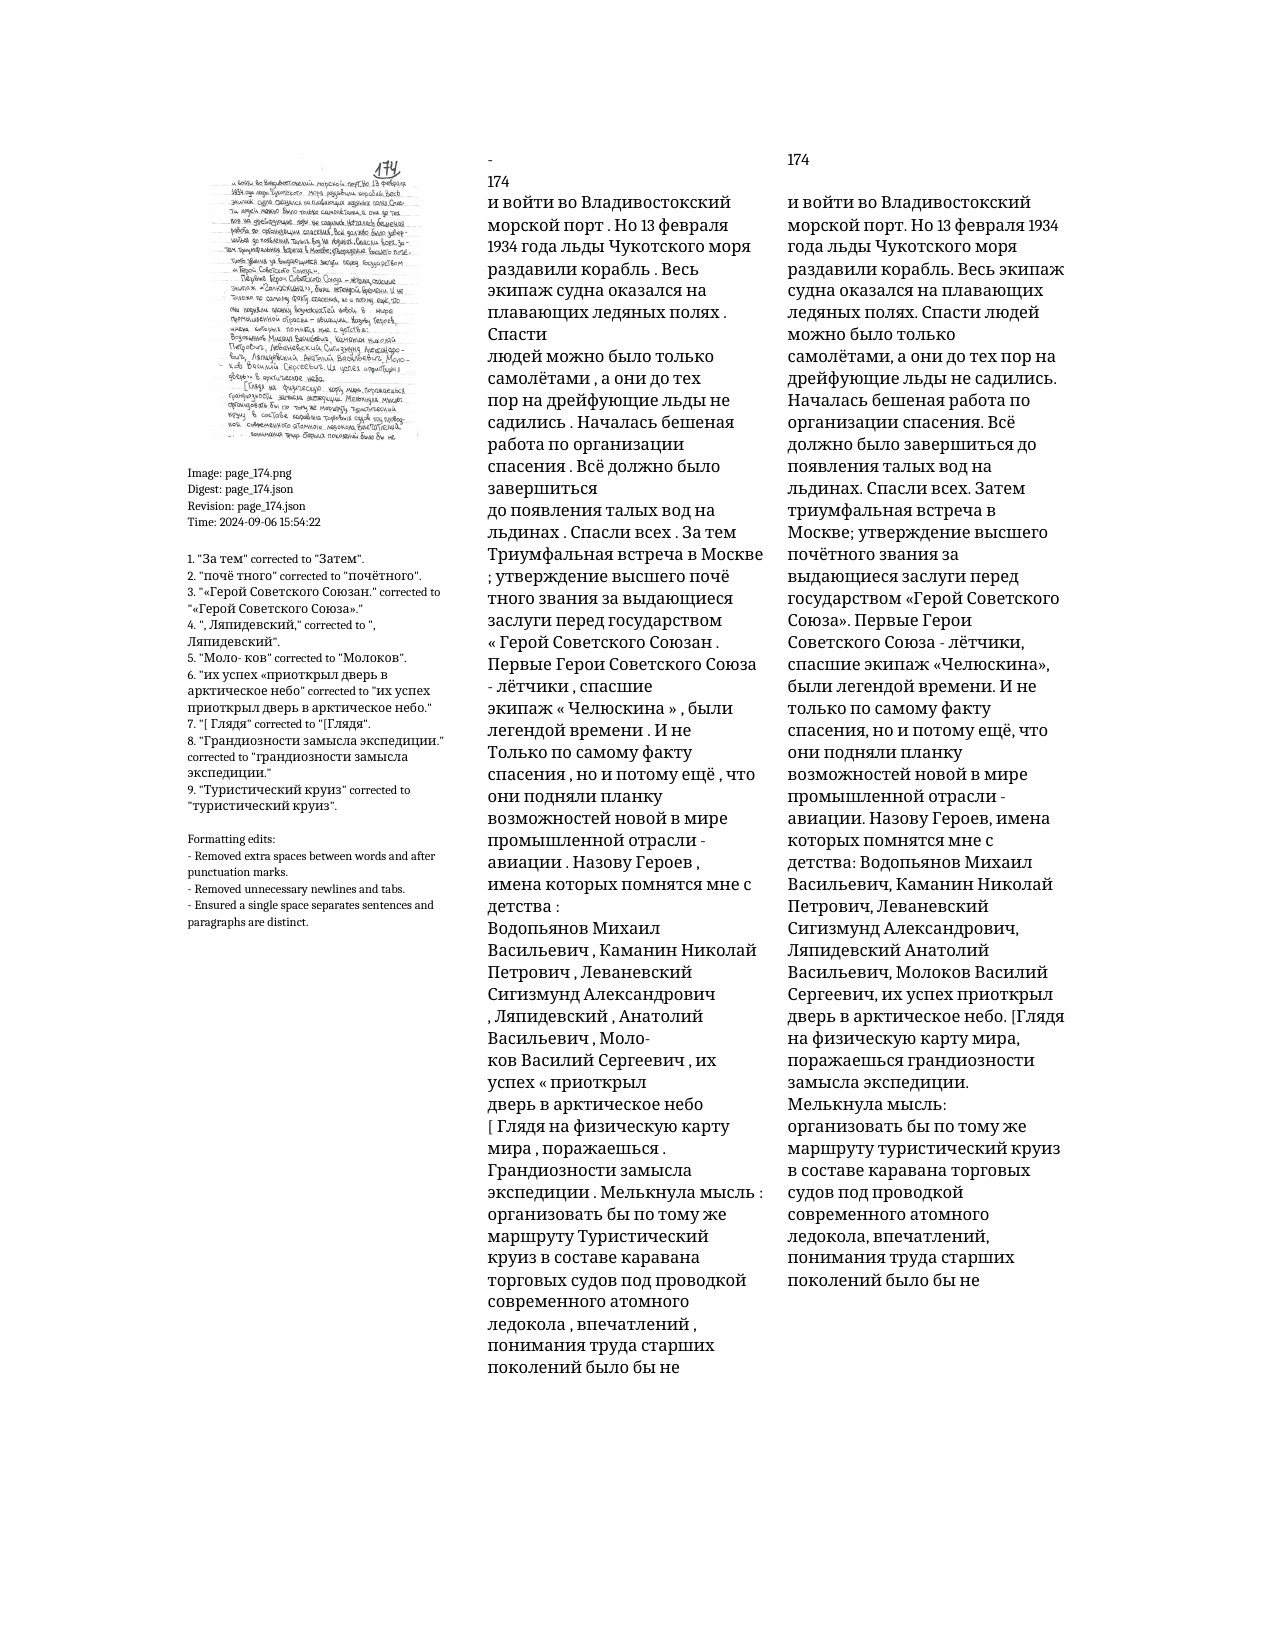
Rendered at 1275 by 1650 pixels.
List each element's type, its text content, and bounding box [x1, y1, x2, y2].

table_header 174 и войти во Владивостокский морской порт. Но 13 февраля 1934 года льды Чукотского моря раздавили корабль. Весь экипаж судна оказался на плавающих ледяных полях. Спасти людей можно было только самолётами, а они до тех пор на дрейфующие льды не садились. Началась бешеная работа по организации спасения. Всё должно было завершиться до появления талых вод на льдинах. Спасли всех. Затем триумфальная встреча в Москве; утверждение высшего почётного звания за выдающиеся заслуги перед государством «Герой Советского Союза». Первые Герои Советского Союза - лётчики, спасшие экипаж «Челюскина», были легендой времени. И не только по самому факту спасения, но и потому ещё, что они подняли планку возможностей новой в мире промышленной отрасли - авиации. Назову Героев, имена которых помнятся мне с детства: Водопьянов Михаил Васильевич, Каманин Николай Петрович, Леваневский Сигизмунд Александрович, Ляпидевский Анатолий Васильевич, Молоков Василий Сергеевич, их успех приоткрыл дверь в арктическое небо. [Глядя на физическую карту мира, поражаешься грандиозности замысла экспедиции. Мелькнула мысль: организовать бы по тому же маршруту туристический круиз в составе каравана торговых судов под проводкой современного атомного ледокола, впечатлений, понимания труда старших поколений было бы не [776, 150, 1076, 1500]
picture [206, 150, 432, 442]
table_header - 174 и войти во Владивостокский морской порт . Но 13 февраля 1934 года льды Чукотского моря раздавили корабль . Весь экипаж судна оказался на плавающих ледяных полях . Спасти людей можно было только самолётами , а они до тех пор на дрейфующие льды не садились . Началась бешеная работа по организации спасения . Всё должно было завершиться до появления талых вод на льдинах . Спасли всех . За тем Триумфальная встреча в Москве ; утверждение высшего почё тного звания за выдающиеся заслуги перед государством « Герой Советского Союзан . Первые Герои Советского Союза - лётчики , спасшие экипаж « Челюскина » , были легендой времени . И не Только по самому факту спасения , но и потому ещё , что они подняли планку возможностей новой в мире промышленной отрасли - авиации . Назову Героев , имена которых помнятся мне с детства : Водопьянов Михаил Васильевич , Каманин Николай Петрович , Леваневский Сигизмунд Александрович , Ляпидевский , Анатолий Васильевич , Моло- ков Василий Сергеевич , их успех « приоткрыл дверь в арктическое небо [ Глядя на физическую карту мира , поражаешься . Грандиозности замысла экспедиции . Мелькнула мысль : организовать бы по тому же маршруту Туристический круиз в составе каравана торговых судов под проводкой современного атомного ледокола , впечатлений , понимания труда старших поколений было бы не [476, 150, 776, 1500]
table_header Image: page_174.png Digest: page_174.json Revision: page_174.json Time: 2024-09-06 15:54:22 1. "За тем" corrected to "Затем". 2. "почё тного" corrected to "почётного". 3. "«Герой Советского Союзан." corrected to "«Герой Советского Союза»." 4. ", Ляпидевский," corrected to ", Ляпидевский". 5. "Моло- ков" corrected to "Молоков". 6. "их успех «приоткрыл дверь в арктическое небо" corrected to "их успех приоткрыл дверь в арктическое небо." 7. "[ Глядя" corrected to "[Глядя". 8. "Грандиозности замысла экспедиции." corrected to "грандиозности замысла экспедиции." 9. "Туристический круиз" corrected to "туристический круиз". Formatting edits: - Removed extra spaces between words and after punctuation marks. - Removed unnecessary newlines and tabs. - Ensured a single space separates sentences and paragraphs are distinct. [176, 150, 476, 1500]
